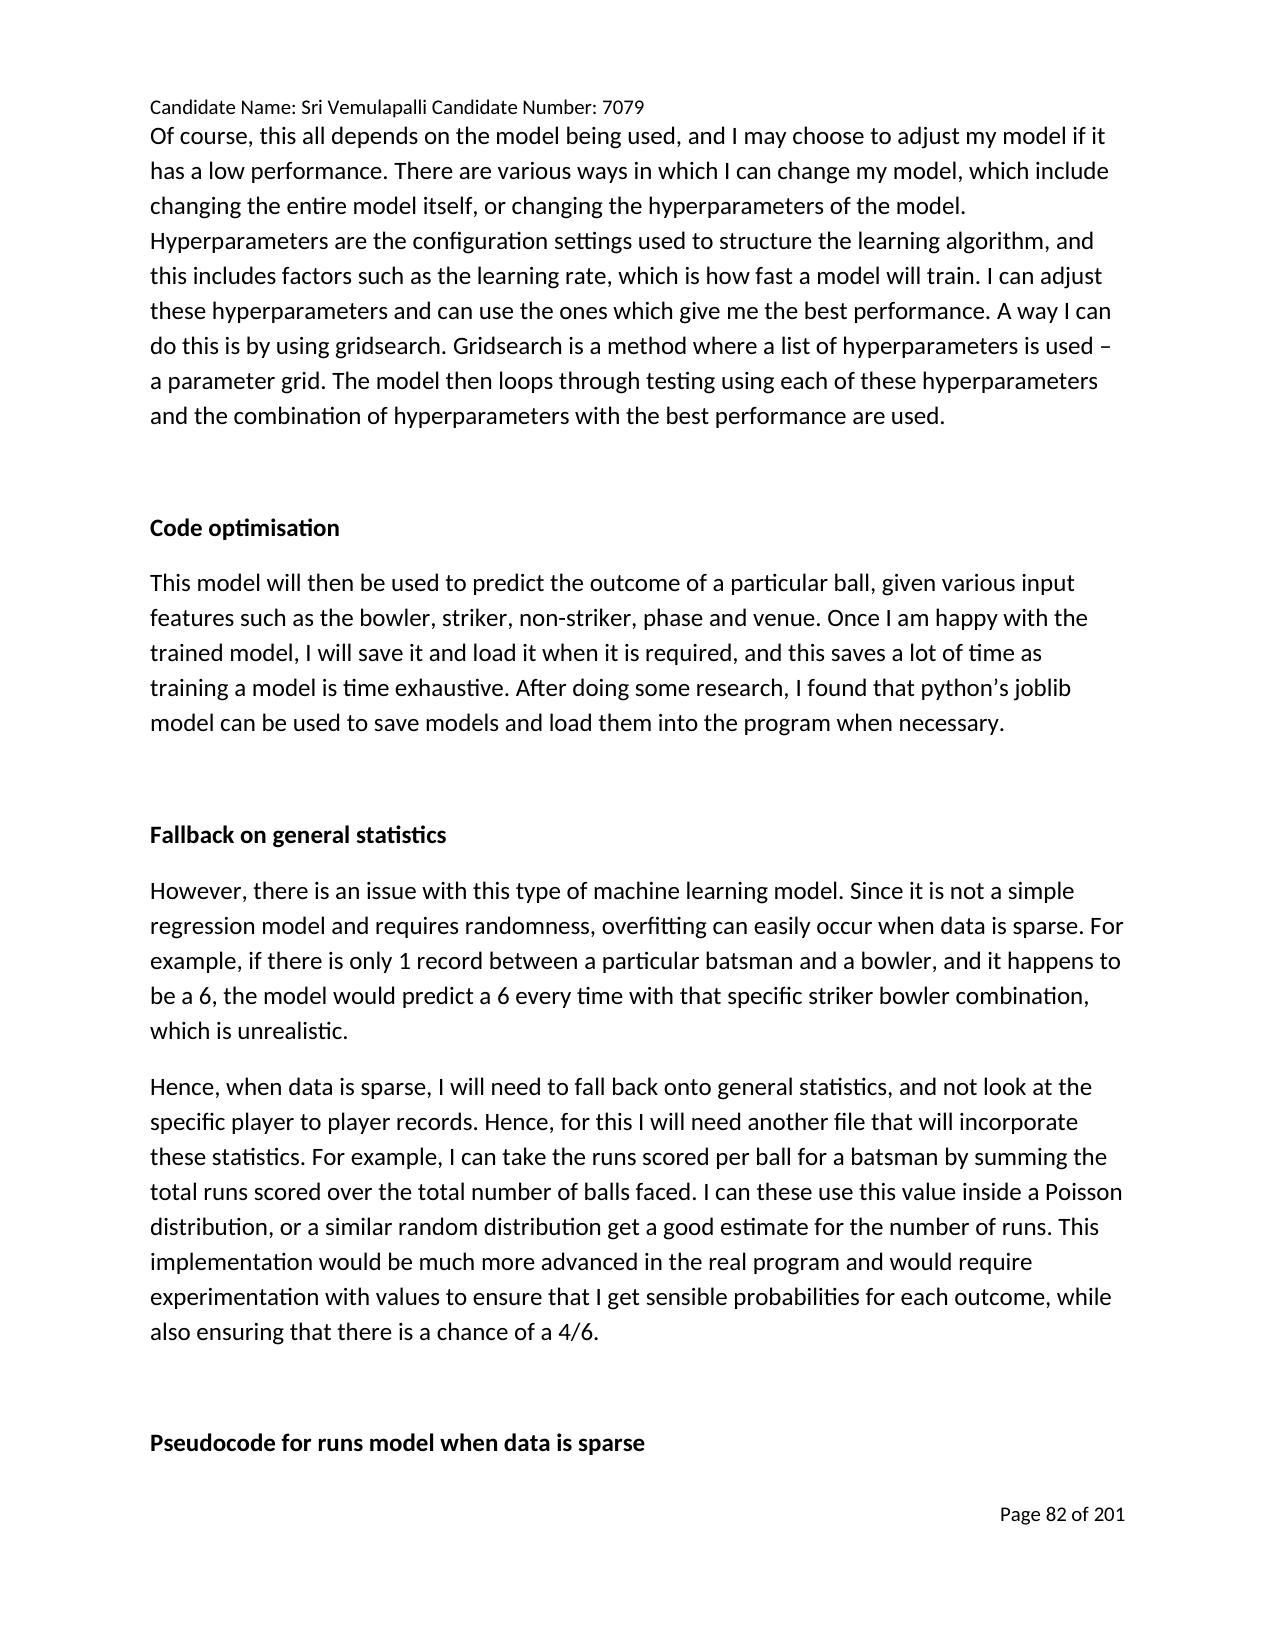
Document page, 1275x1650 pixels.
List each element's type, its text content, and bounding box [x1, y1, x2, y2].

text Of course, this all depends on the model being used, and I may choose to adjust my model if it has a low performance. There are various ways in which I can change my model, which include changing the entire model itself, or changing the hyperparameters of the model. Hyperparameters are the configuration settings used to structure the learning algorithm, and this includes factors such as the learning rate, which is how fast a model will train. I can adjust these hyperparameters and can use the ones which give me the best performance. A way I can do this is by using gridsearch. Gridsearch is a method where a list of hyperparameters is used – a parameter grid. The model then loops through testing using each of these hyperparameters and the combination of hyperparameters with the best performance are used. [150, 120, 1125, 431]
text Hence, when data is sparse, I will need to fall back onto general statistics, and not look at the specific player to player records. Hence, for this I will need another file that will incorporate these statistics. For example, I can take the runs scored per ball for a batsman by summing the total runs scored over the total number of balls faced. I can these use this value inside a Poisson distribution, or a similar random distribution get a good estimate for the number of runs. This implementation would be much more advanced in the real program and would require experimentation with values to ensure that I get sensible probabilities for each outcome, while also ensuring that there is a chance of a 4/6. [150, 1071, 1125, 1346]
text Code optimisation [150, 512, 1125, 542]
text Pseudocode for runs model when data is sparse [150, 1427, 1125, 1458]
text Fallback on general statistics [150, 819, 1125, 850]
text However, there is an issue with this type of machine learning model. Since it is not a simple regression model and requires randomness, overfitting can easily occur when data is sparse. For example, if there is only 1 record between a particular batsman and a bowler, and it happens to be a 6, the model would predict a 6 every time with that specific striker bowler combination, which is unrealistic. [150, 875, 1125, 1046]
text This model will then be used to predict the outcome of a particular ball, given various input features such as the bowler, striker, non-striker, phase and venue. Once I am happy with the trained model, I will save it and load it when it is required, and this saves a lot of time as training a model is time exhaustive. After doing some research, I found that python’s joblib model can be used to save models and load them into the program when necessary. [150, 567, 1125, 738]
